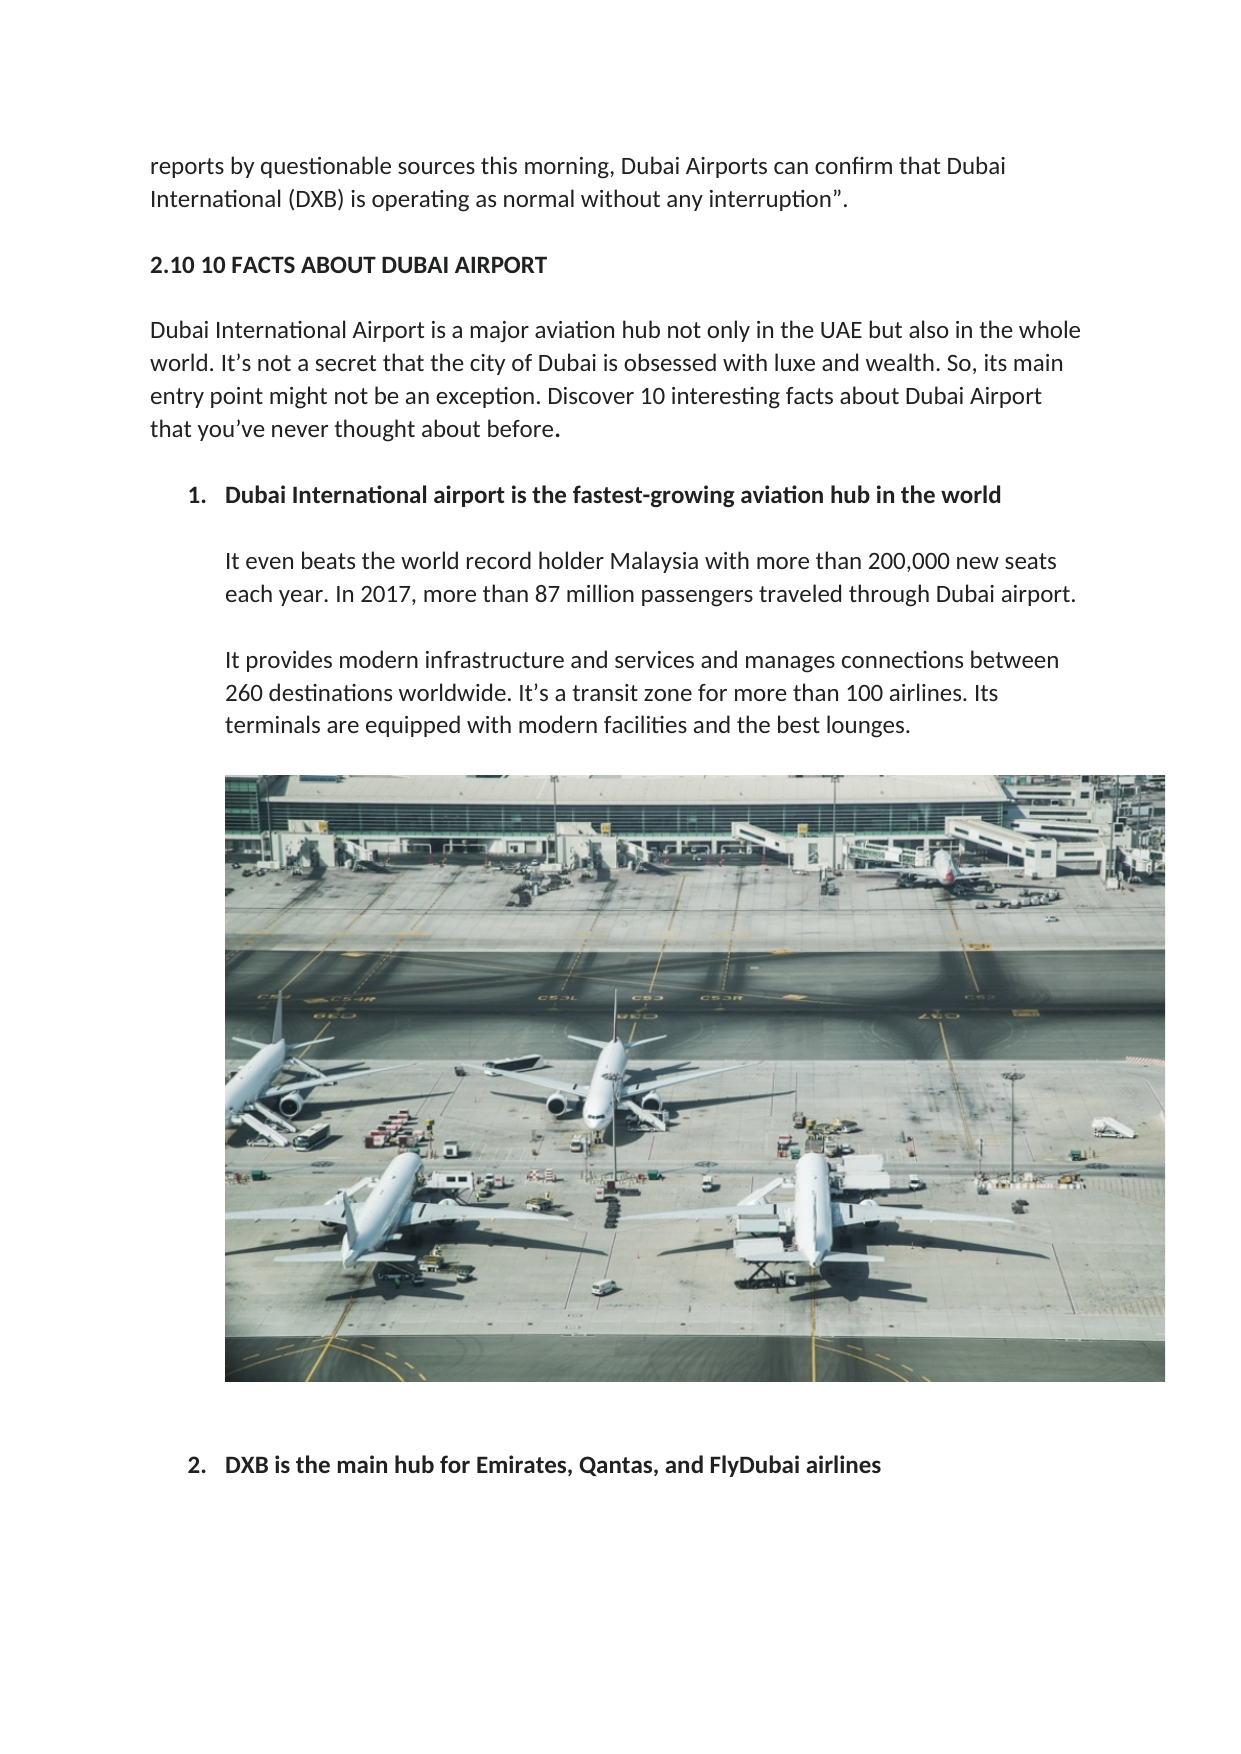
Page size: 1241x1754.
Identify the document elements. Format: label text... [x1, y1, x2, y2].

list Dubai International airport is the fastest-growing aviation hub in the world [187, 479, 1090, 510]
list DXB is the main hub for Emirates, Qantas, and FlyDubai airlines [187, 1449, 1090, 1480]
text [150, 150, 1090, 213]
list It even beats the world record holder Malaysia with more than 200,000 new seats each year. In 2017, more than 87 million passengers traveled through Dubai airport. [225, 545, 1090, 608]
text 2.10 10 FACTS ABOUT DUBAI AIRPORT [150, 249, 1090, 279]
list It provides modern infrastructure and services and manages connections between 260 destinations worldwide. It’s a transit zone for more than 100 airlines. Its terminals are equipped with modern facilities and the best lounges. [225, 644, 1090, 740]
text Dubai International Airport is a major aviation hub not only in the UAE but also in the whole world. It’s not a secret that the city of Dubai is obsessed with luxe and wealth. So, its main entry point might not be an exception. Discover 10 interesting facts about Dubai Airport that you’ve never thought about before. [150, 314, 1090, 444]
picture [225, 775, 1166, 1382]
